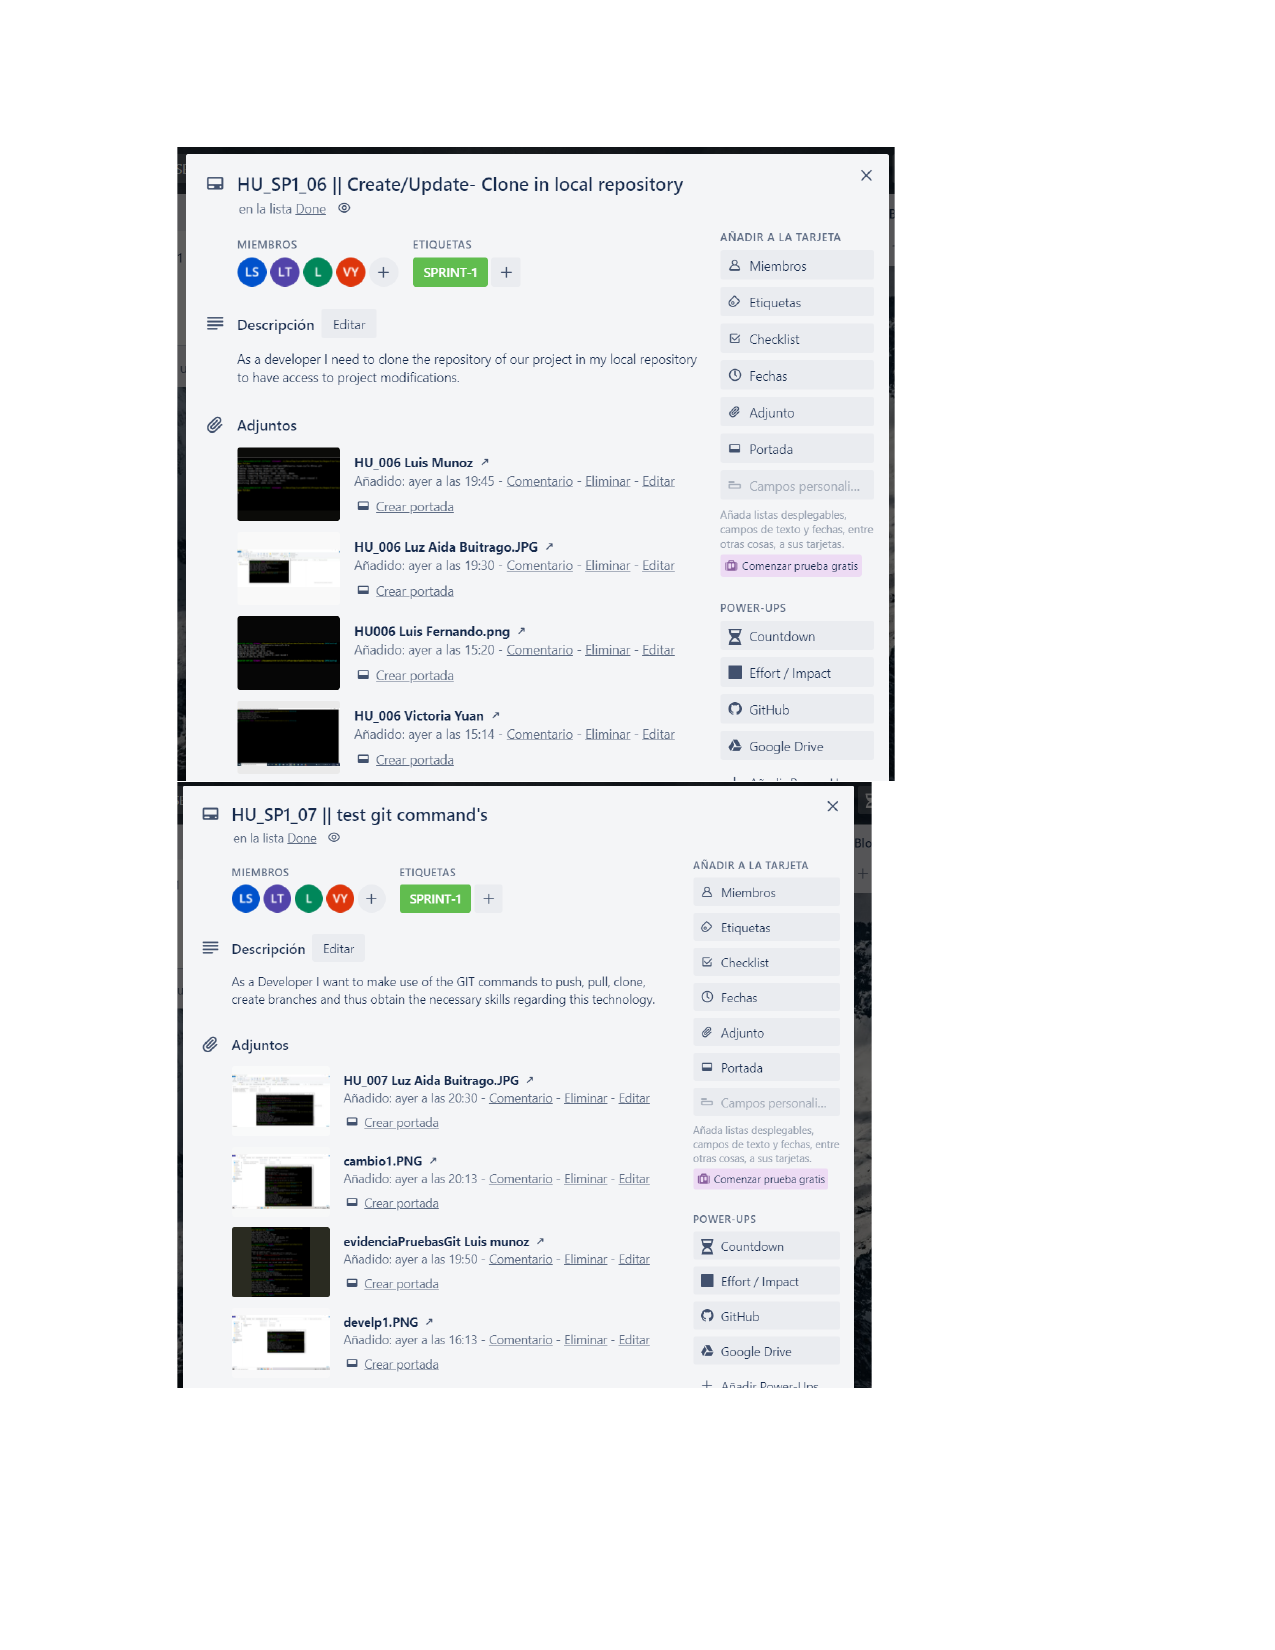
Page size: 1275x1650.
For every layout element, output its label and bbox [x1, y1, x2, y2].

picture [177, 147, 895, 781]
picture [177, 782, 872, 1388]
